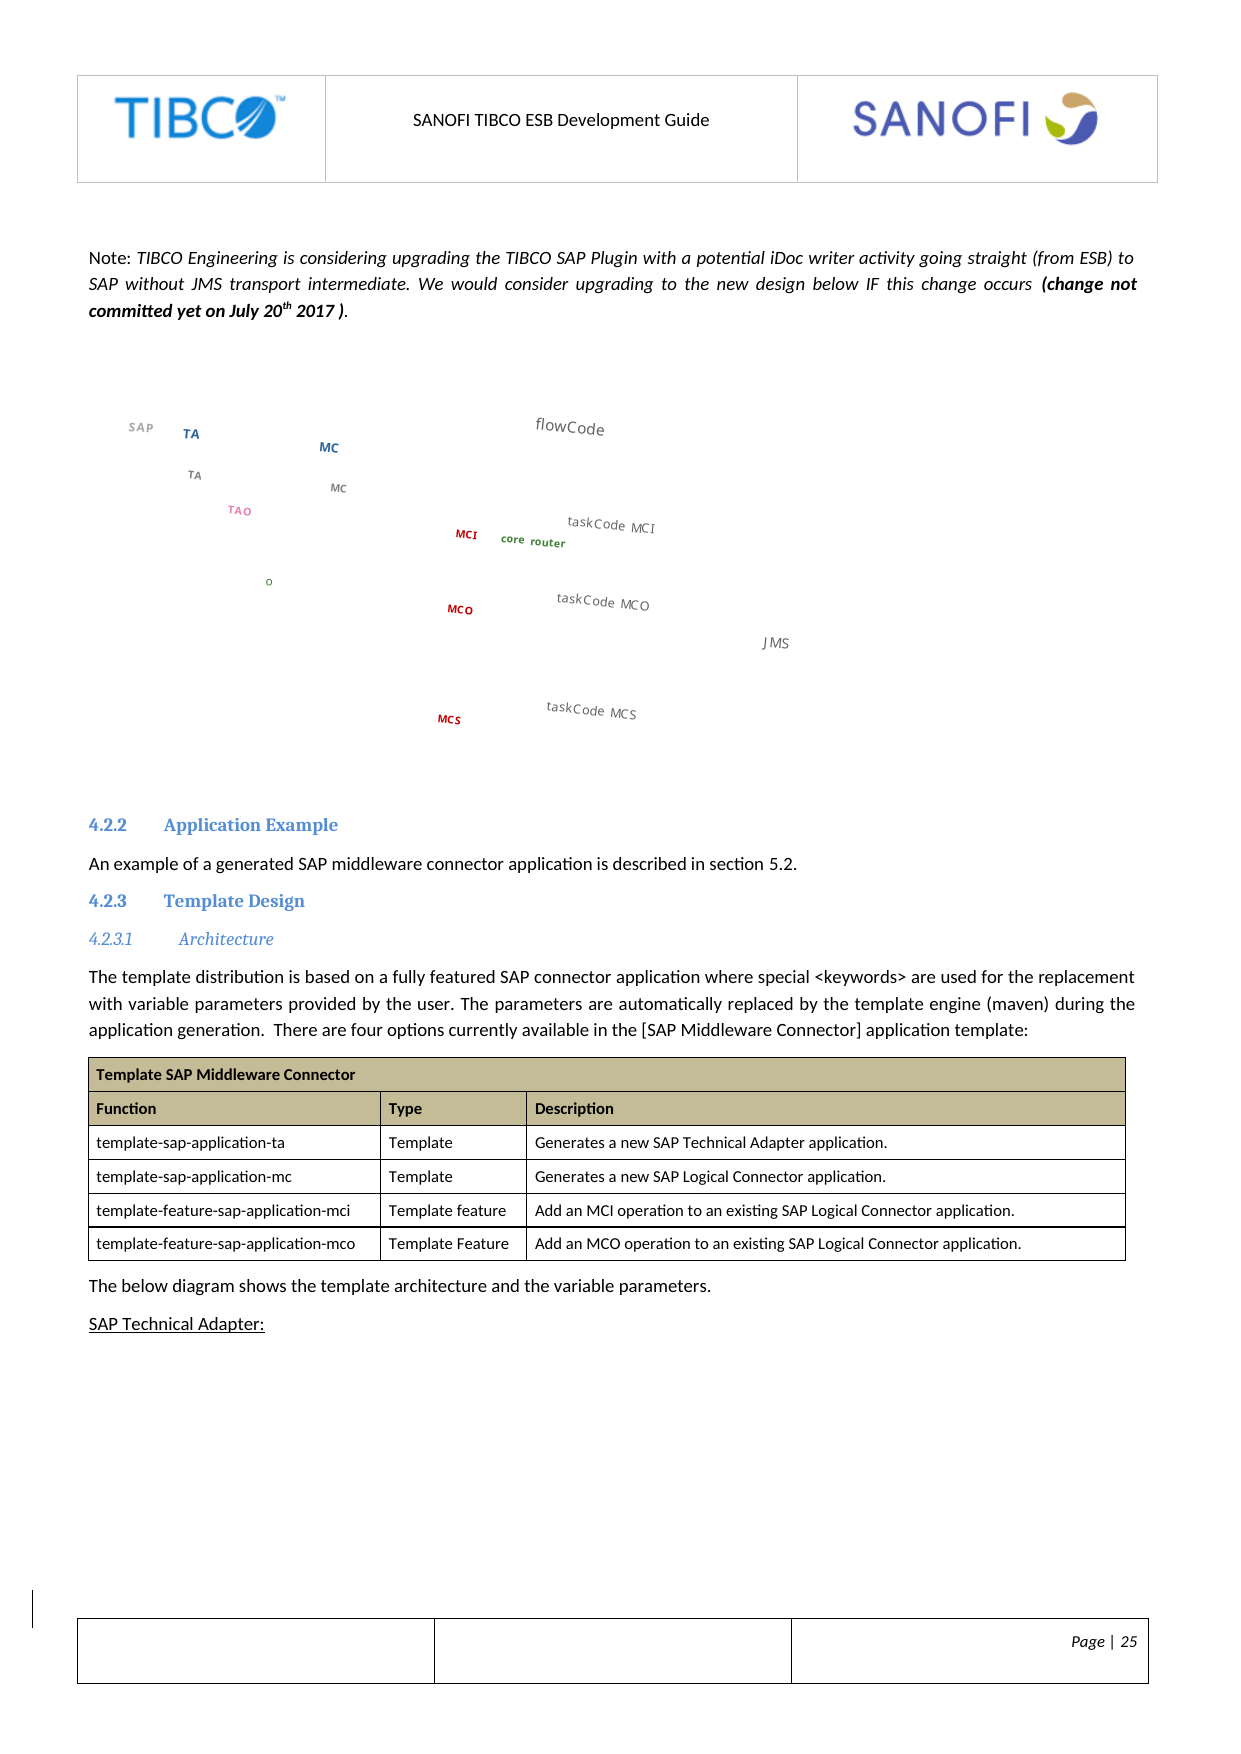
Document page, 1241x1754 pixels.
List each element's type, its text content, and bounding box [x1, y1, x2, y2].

table_cell Type [381, 1092, 526, 1125]
table_cell Add an MCI operation to an existing SAP Logical Connector application. [527, 1194, 1125, 1226]
table_cell template-feature-sap-application-mci [89, 1194, 380, 1226]
table_cell Add an MCO operation to an existing SAP Logical Connector application. [527, 1228, 1125, 1260]
table_cell Template feature [381, 1194, 526, 1226]
table_cell Description [527, 1092, 1125, 1125]
table_cell template-feature-sap-application-mco [89, 1228, 380, 1260]
table_cell Template Feature [381, 1228, 526, 1260]
text The below diagram shows the template architecture and the variable parameters. [89, 1274, 1137, 1297]
subtitle Architecture [89, 928, 1137, 950]
picture [847, 88, 1108, 151]
table_header Template SAP Middleware Connector [89, 1058, 1125, 1091]
text SAP Technical Adapter: [89, 1313, 1137, 1336]
table_cell Template [381, 1160, 526, 1192]
picture [107, 90, 296, 148]
text The template distribution is based on a fully featured SAP connector application where special <keywords> are used for the replacement with variable parameters provided by the user. The parameters are automatically replaced by the template engine (maven) during the application generation. There are four options currently available in the [SAP Middleware Connector] application template: [89, 966, 1137, 1041]
table_cell template-sap-application-ta [89, 1126, 380, 1159]
table_cell Function [89, 1092, 380, 1125]
table_cell template-sap-application-mc [89, 1160, 380, 1192]
table_cell Template [381, 1126, 526, 1159]
table_cell Generates a new SAP Logical Connector application. [527, 1160, 1125, 1192]
text An example of a generated SAP middleware connector application is described in section 5.2. [89, 852, 1137, 875]
table_cell Generates a new SAP Technical Adapter application. [527, 1126, 1125, 1159]
text Note: TIBCO Engineering is considering upgrading the TIBCO SAP Plugin with a potential iDoc writer activity going straight (from ESB) to SAP without JMS transport intermediate. We would consider upgrading to the new design below IF this change occurs (change not committed yet on July 20th 2017 ). [89, 246, 1137, 322]
subtitle Template Design [89, 891, 1137, 912]
subtitle Application Example [89, 815, 1137, 836]
